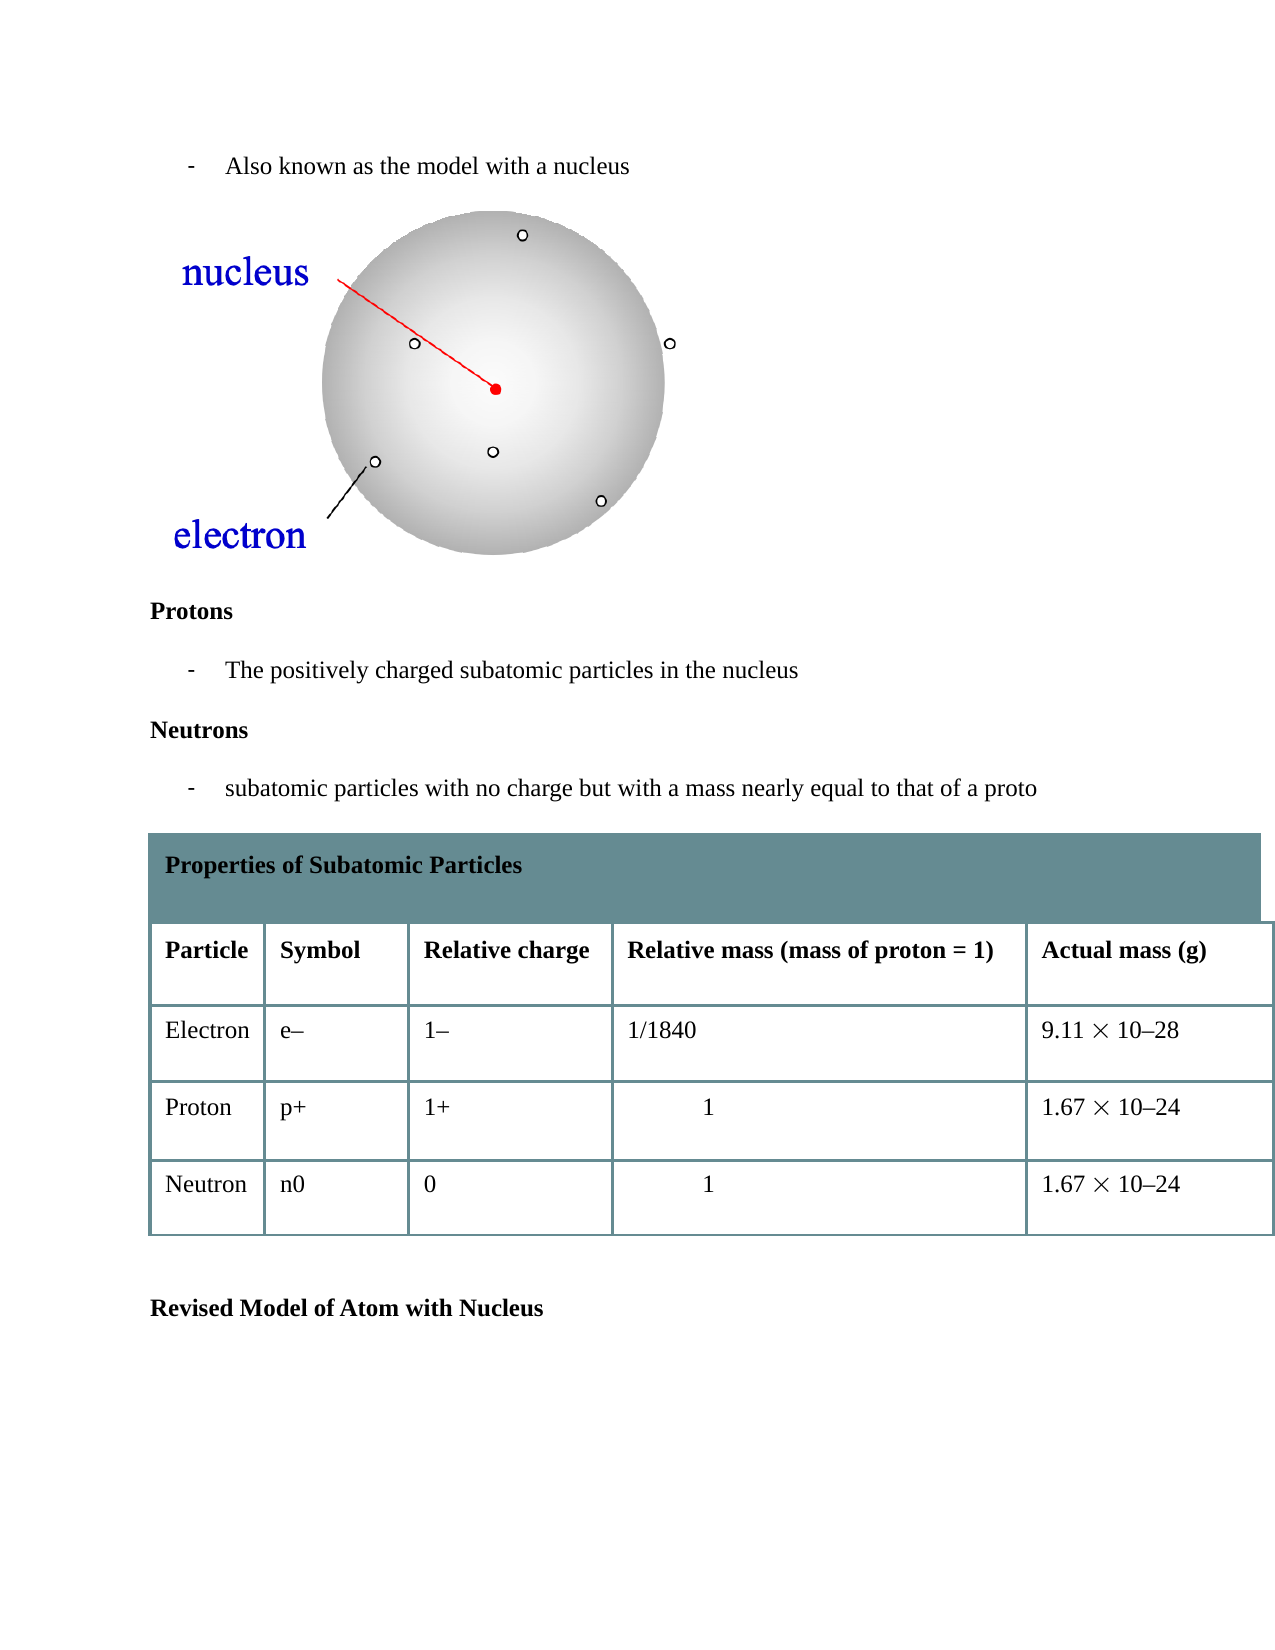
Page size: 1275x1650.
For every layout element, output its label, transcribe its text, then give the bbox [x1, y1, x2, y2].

text Neutrons [150, 715, 1125, 743]
table_cell Electron [152, 1007, 263, 1080]
table_cell 1.67 10–24 [1028, 1083, 1272, 1159]
table_cell Relative mass (mass of proton = 1) [614, 924, 1025, 1004]
table_cell p+ [266, 1083, 407, 1159]
list The positively charged subatomic particles in the nucleus [187, 654, 1125, 684]
text Protons [150, 596, 1125, 625]
table_cell 1/1840 [614, 1007, 1025, 1080]
table_cell e– [266, 1007, 407, 1080]
table_cell Proton [152, 1083, 263, 1159]
table_cell Actual mass (g) [1028, 924, 1272, 1004]
picture [150, 211, 682, 566]
table_cell 1– [410, 1007, 611, 1080]
table_cell 0 [410, 1162, 611, 1234]
table_cell Relative charge [410, 924, 611, 1004]
table_cell Neutron [152, 1162, 263, 1234]
table_cell Symbol [266, 924, 407, 1004]
list subatomic particles with no charge but with a mass nearly equal to that of a proto [187, 772, 1125, 803]
table_cell n0 [266, 1162, 407, 1234]
table_cell 1 [614, 1083, 1025, 1159]
text Revised Model of Atom with Nucleus [150, 1293, 1125, 1322]
table_cell 9.11 10–28 [1028, 1007, 1272, 1080]
table_cell 1 [614, 1162, 1025, 1234]
list Also known as the model with a nucleus [187, 150, 1125, 181]
table_cell 1.67 10–24 [1028, 1162, 1272, 1234]
table_header Properties of Subatomic Particles [152, 836, 1258, 921]
table_cell 1+ [410, 1083, 611, 1159]
table_cell Particle [152, 924, 263, 1004]
